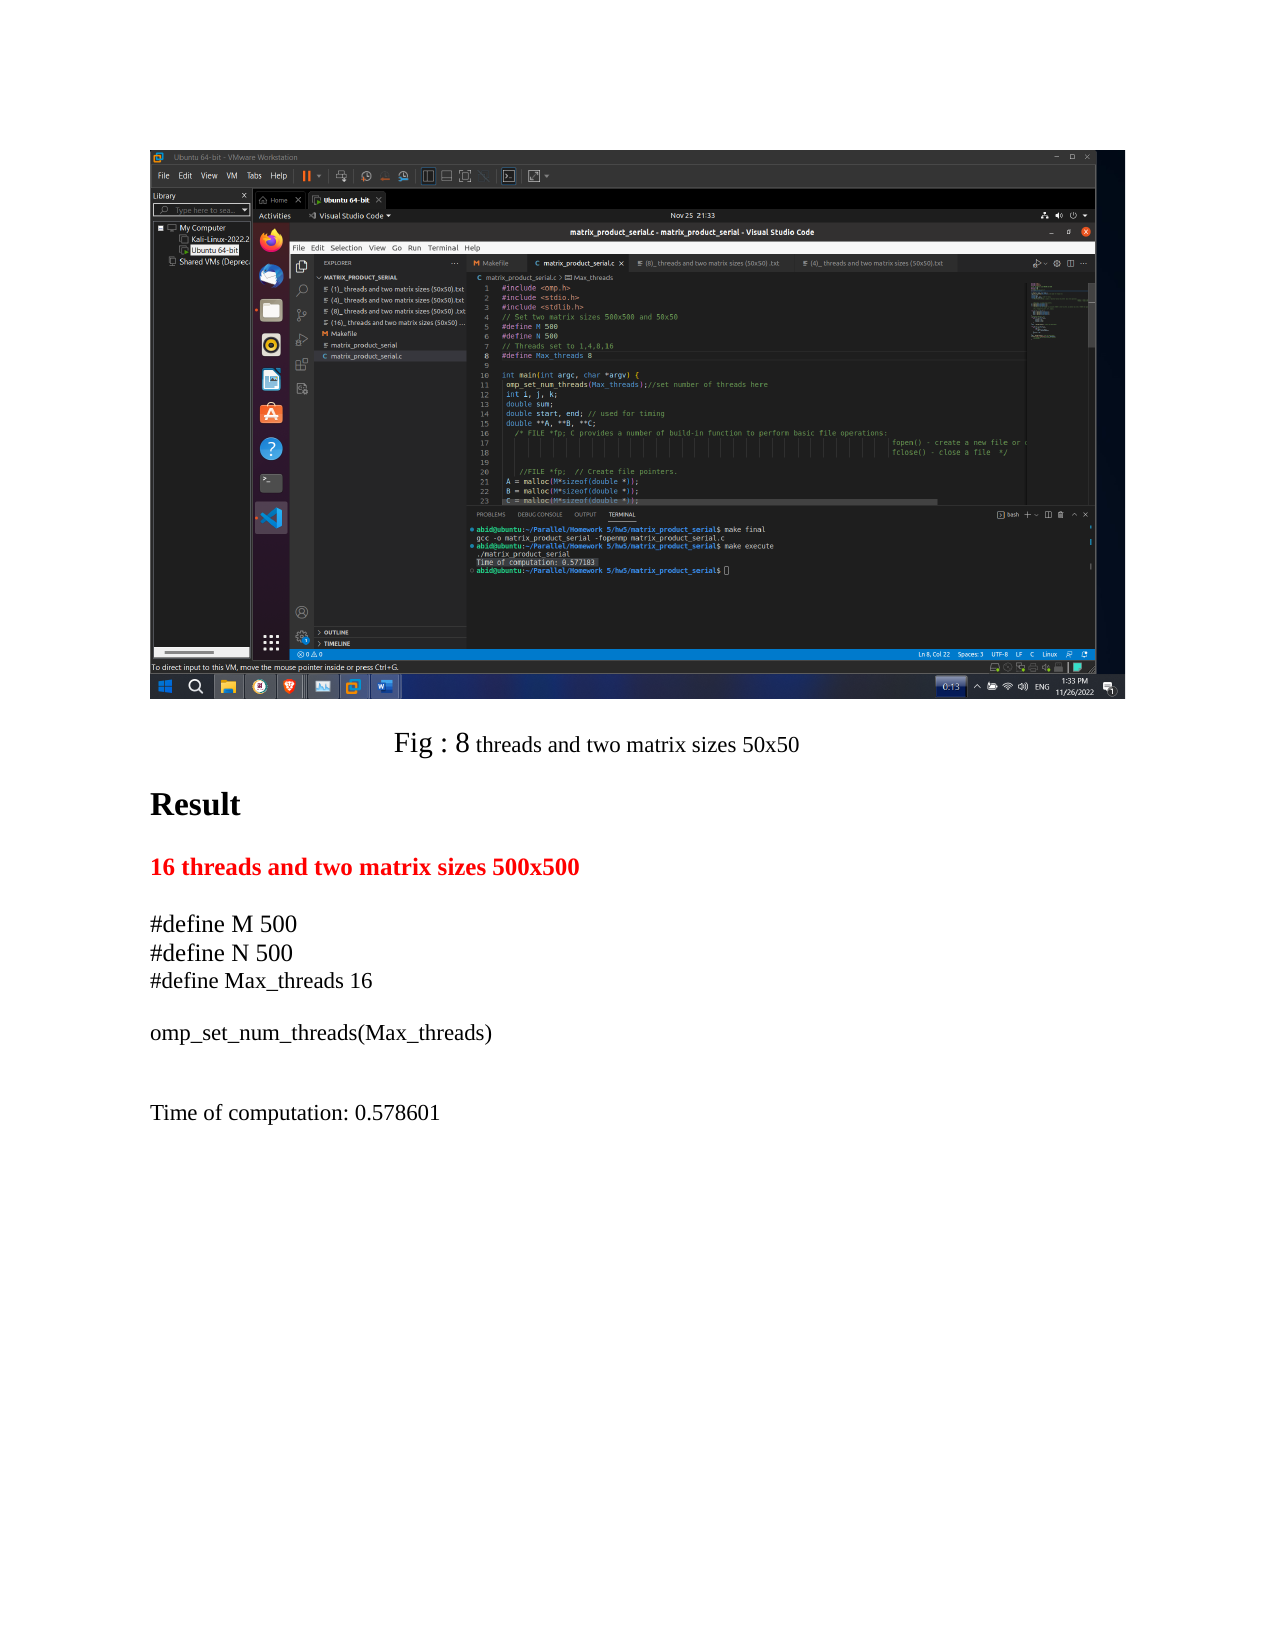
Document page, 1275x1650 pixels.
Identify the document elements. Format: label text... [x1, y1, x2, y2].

text #define M 500 [150, 909, 1125, 938]
text 16 threads and two matrix sizes 500x500 [150, 852, 1125, 881]
text Time of computation: 0.578601 [150, 1098, 1125, 1125]
picture [150, 150, 1125, 699]
text #define Max_threads 16 [150, 967, 1125, 993]
text Fig : 8 threads and two matrix sizes 50x50 [150, 725, 1125, 758]
text Result [150, 785, 1125, 823]
text omp_set_num_threads(Max_threads) [150, 1019, 1125, 1046]
text #define N 500 [150, 938, 1125, 967]
